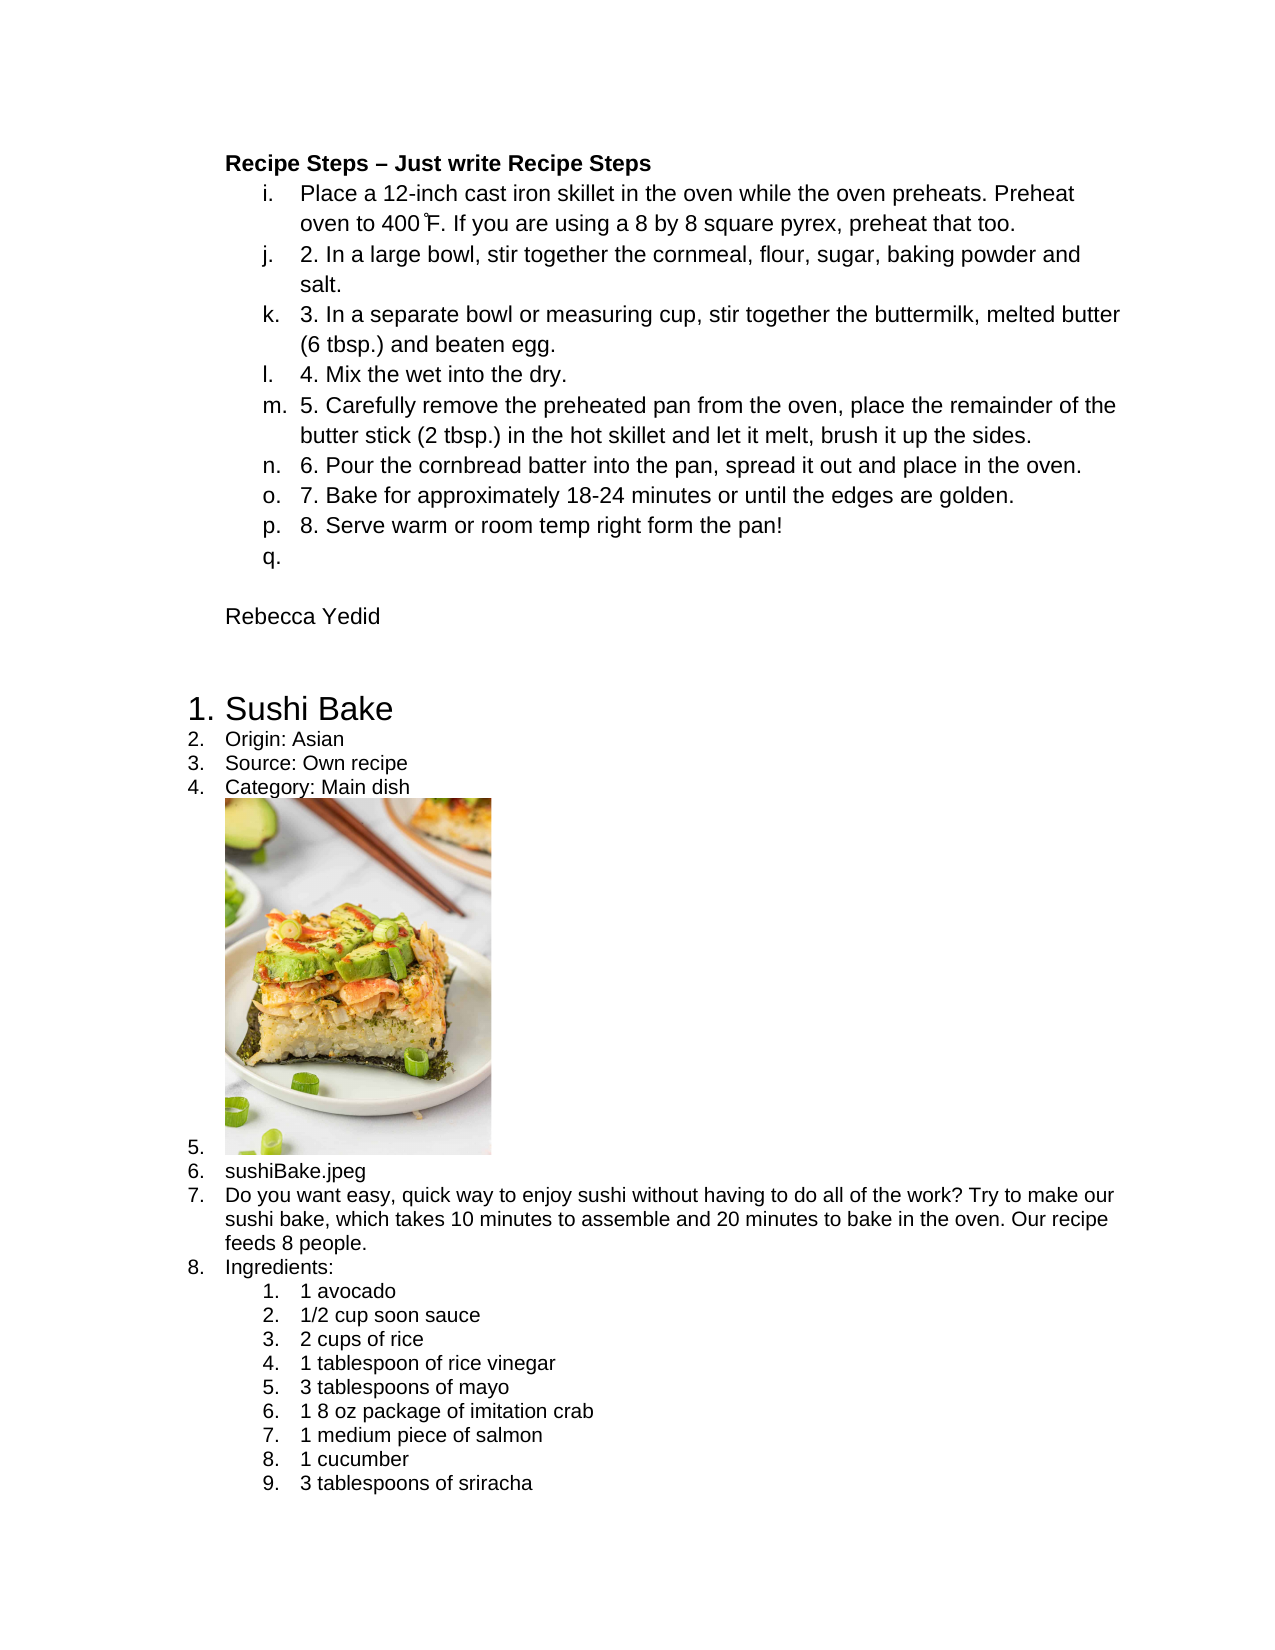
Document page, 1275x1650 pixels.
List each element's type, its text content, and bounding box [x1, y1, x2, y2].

list 2. In a large bowl, stir together the cornmeal, flour, sugar, baking powder and salt. [262, 241, 1125, 297]
list 2 cups of rice [262, 1327, 1125, 1351]
list 1 avocado [262, 1279, 1125, 1303]
list 4. Mix the wet into the dry. [262, 361, 1125, 388]
list 1 cucumber [262, 1447, 1125, 1471]
list 1 medium piece of salmon [262, 1423, 1125, 1447]
list sushiBake.jpeg [187, 1159, 1125, 1183]
list Do you want easy, quick way to enjoy sushi without having to do all of the work? Try to make our sushi bake, which takes 10 minutes to assemble and 20 minutes to bake in the oven. Our recipe feeds 8 people. [187, 1183, 1125, 1255]
list 5. Carefully remove the preheated pan from the oven, place the remainder of the butter stick (2 tbsp.) in the hot skillet and let it melt, brush it up the sides. [262, 392, 1125, 448]
subtitle Sushi Bake [187, 688, 1125, 727]
text Rebecca Yedid [225, 603, 1125, 629]
list 3 tablespoons of mayo [262, 1375, 1125, 1399]
list 1/2 cup soon sauce [262, 1303, 1125, 1327]
list Place a 12-inch cast iron skillet in the oven while the oven preheats. Preheat oven to 400 ̊F. If you are using a 8 by 8 square pyrex, preheat that too. [262, 180, 1125, 237]
list Origin: Asian [187, 727, 1125, 751]
list Category: Main dish [187, 775, 1125, 799]
list 3 tablespoons of sriracha [262, 1471, 1125, 1494]
list 1 8 oz package of imitation crab [262, 1399, 1125, 1423]
list 7. Bake for approximately 18-24 minutes or until the edges are golden. [262, 482, 1125, 509]
list Ingredients: [187, 1255, 1125, 1279]
list Source: Own recipe [187, 751, 1125, 775]
list 8. Serve warm or room temp right form the pan! [262, 512, 1125, 539]
list 3. In a separate bowl or measuring cup, stir together the buttermilk, melted butter (6 tbsp.) and beaten egg. [262, 301, 1125, 358]
list 1 tablespoon of rice vinegar [262, 1351, 1125, 1375]
text Recipe Steps – Just write Recipe Steps [225, 150, 1125, 176]
list 6. Pour the cornbread batter into the pan, spread it out and place in the oven. [262, 452, 1125, 478]
picture [225, 798, 492, 1155]
